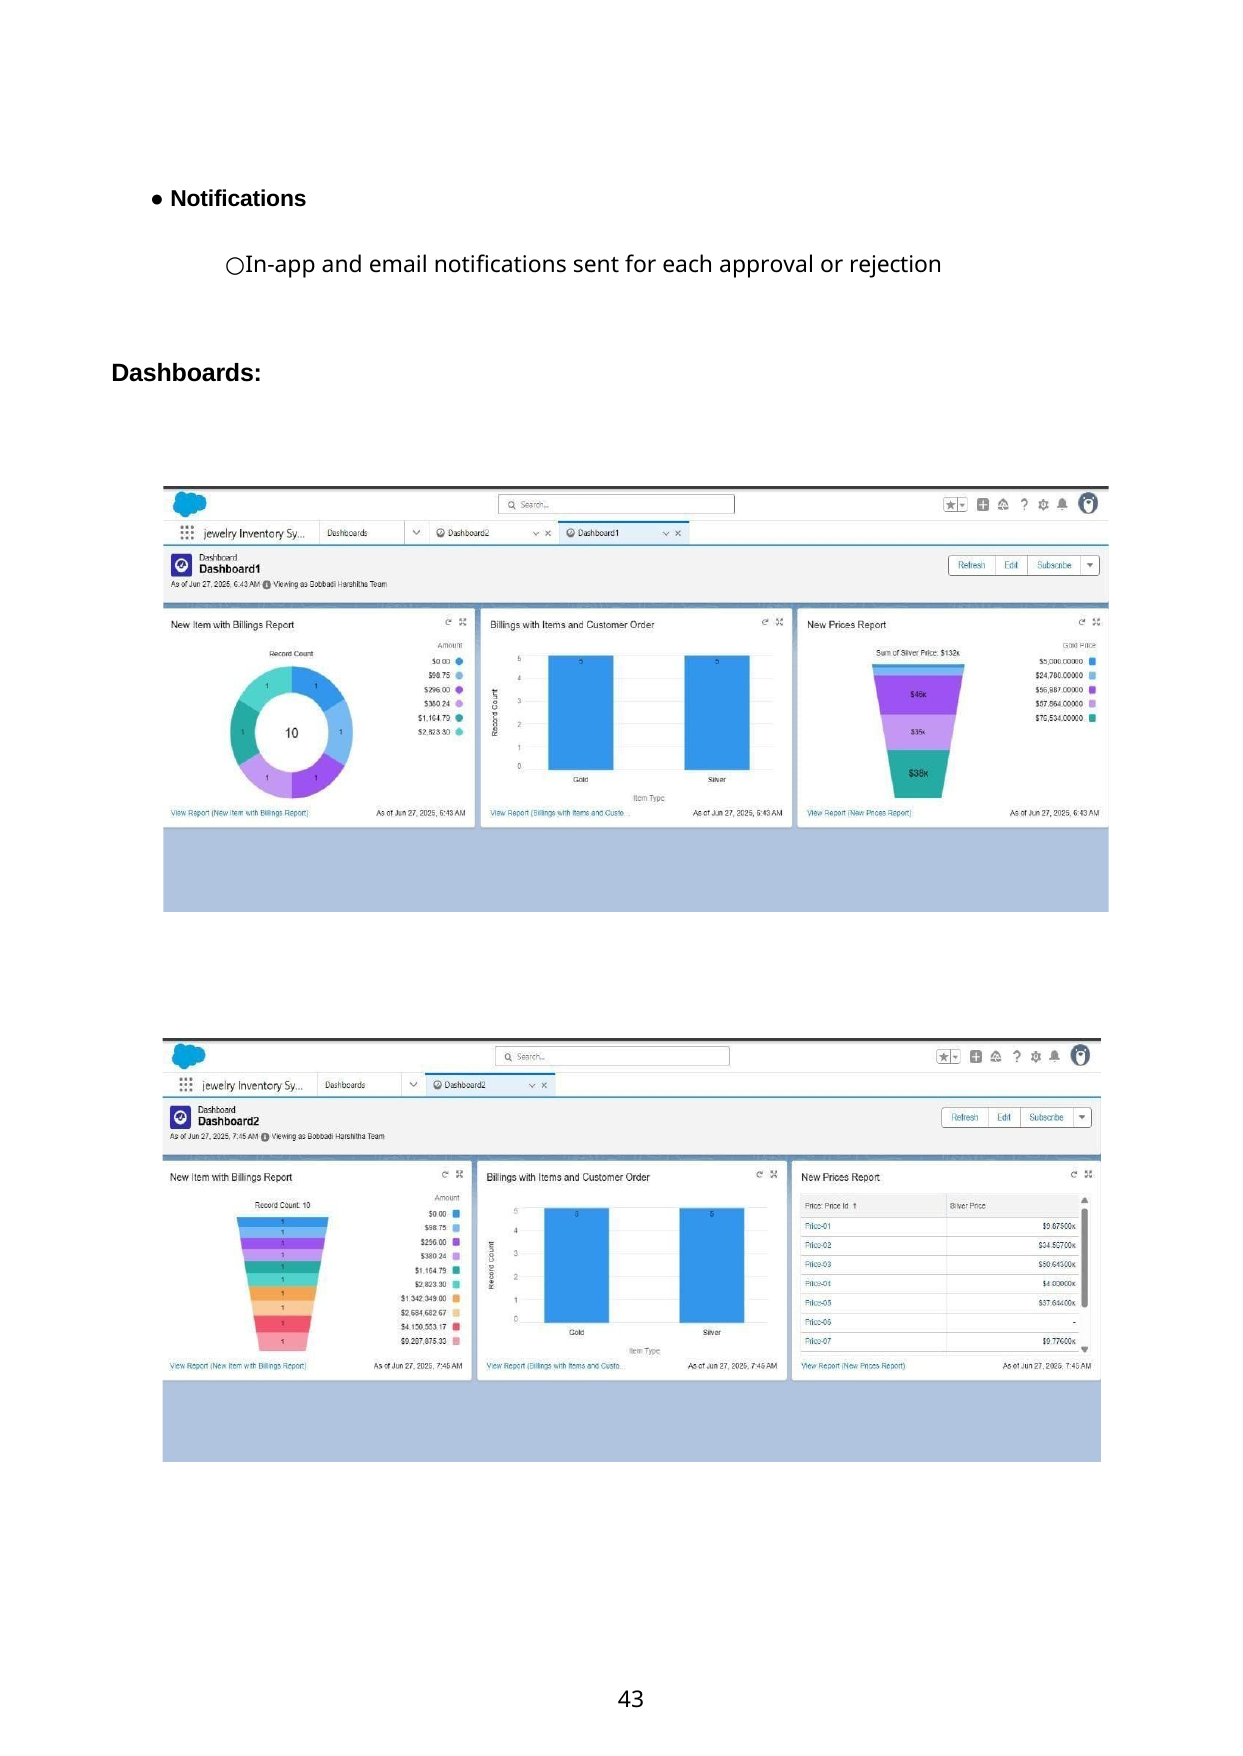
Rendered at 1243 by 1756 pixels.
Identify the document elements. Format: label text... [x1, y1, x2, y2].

picture [163, 486, 1109, 912]
subtitle Notifications [150, 185, 1243, 212]
text Dashboards: [111, 358, 1243, 387]
picture [162, 1038, 1101, 1462]
list In-app and email notifications sent for each approval or rejection [225, 248, 1243, 279]
